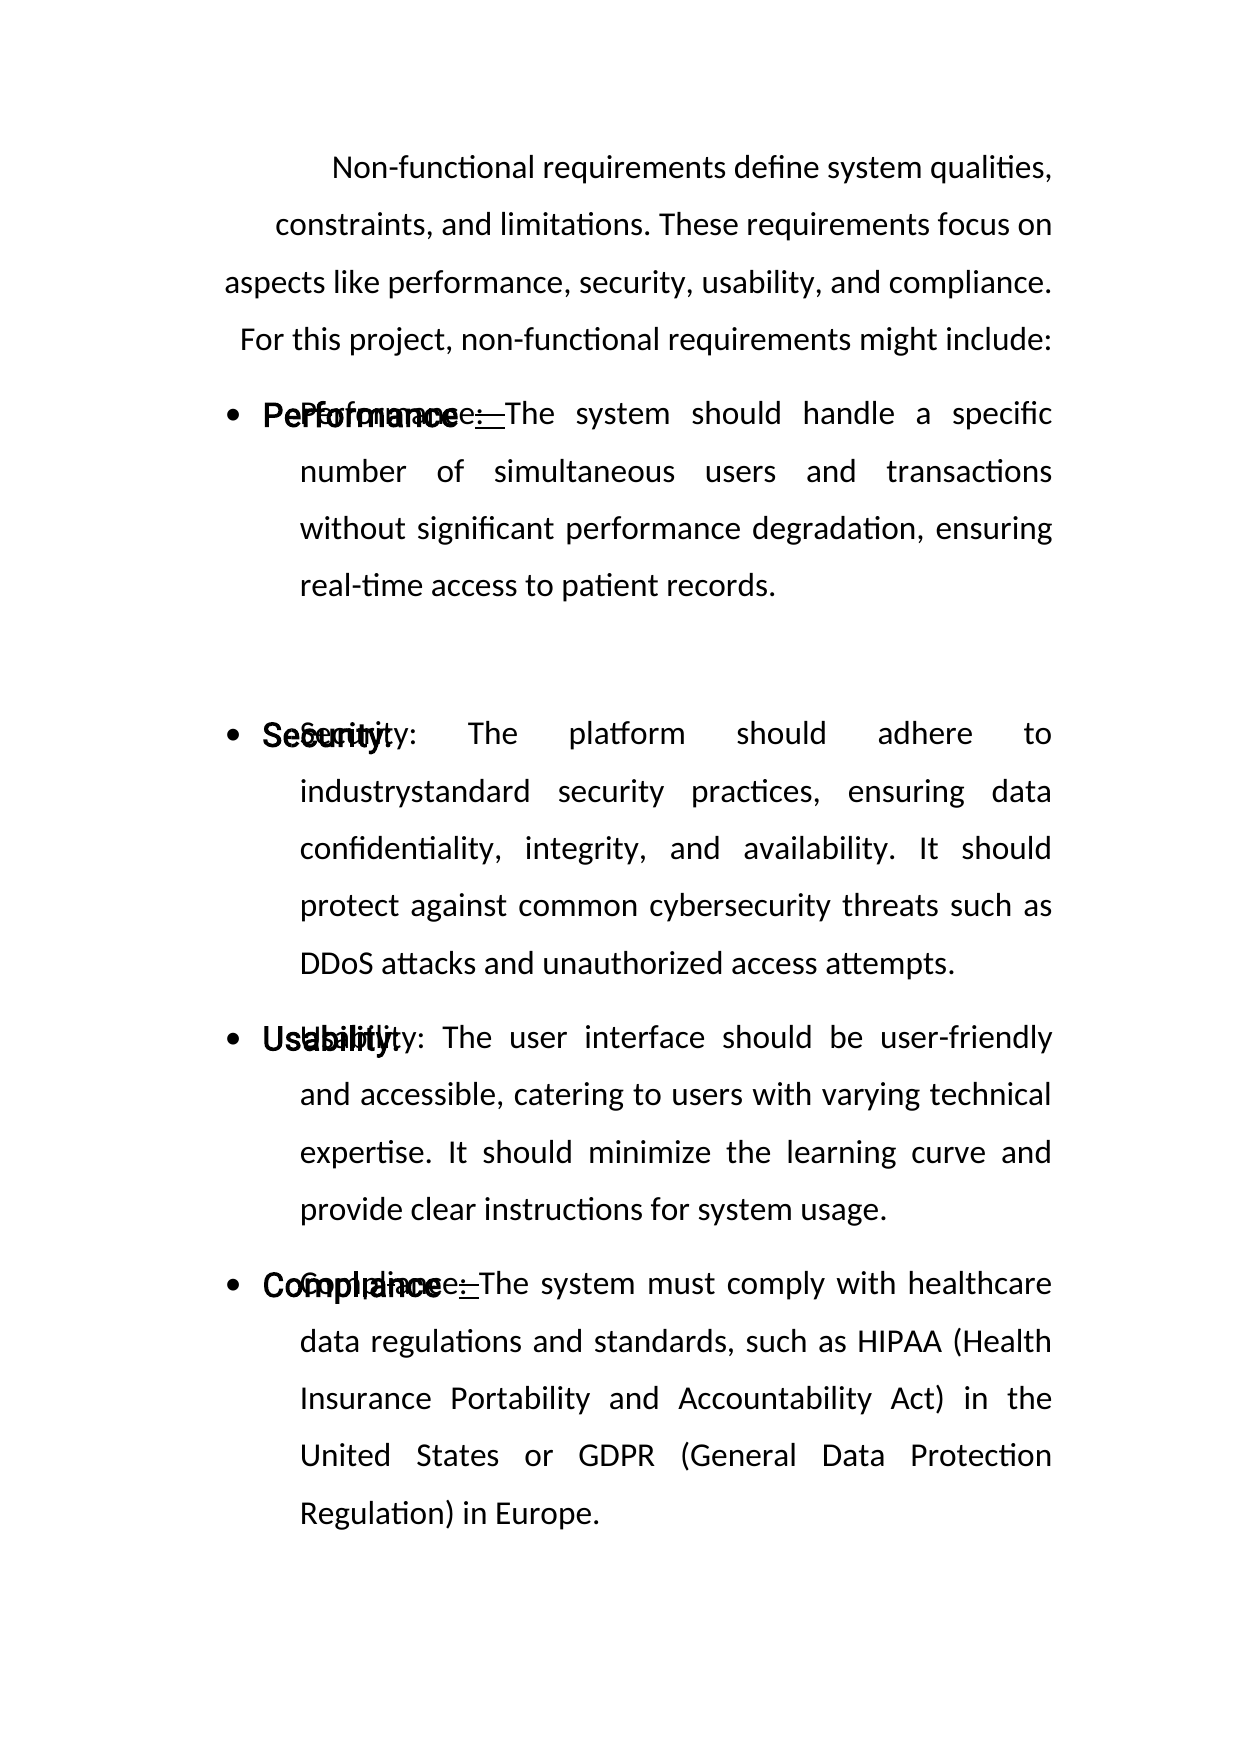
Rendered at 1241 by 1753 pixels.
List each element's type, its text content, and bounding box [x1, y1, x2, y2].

list Compliance: The system must comply with healthcare data regulations and standards, such as HIPAA (Health Insurance Portability and Accountability Act) in the United States or GDPR (General Data Protection Regulation) in Europe. [224, 1262, 1053, 1532]
list Security: The platform should adhere to industrystandard security practices, ensuring data confidentiality, integrity, and availability. It should protect against common cybersecurity threats such as DDoS attacks and unauthorized access attempts. [224, 712, 1053, 983]
list Performance: The system should handle a specific number of simultaneous users and transactions without significant performance degradation, ensuring real-time access to patient records. [224, 392, 1053, 605]
text Non-functional requirements define system qualities, constraints, and limitations. These requirements focus on aspects like performance, security, usability, and compliance. For this project, non-functional requirements might include: [187, 146, 1053, 359]
list Usability: The user interface should be user-friendly and accessible, catering to users with varying technical expertise. It should minimize the learning curve and provide clear instructions for system usage. [224, 1016, 1053, 1229]
